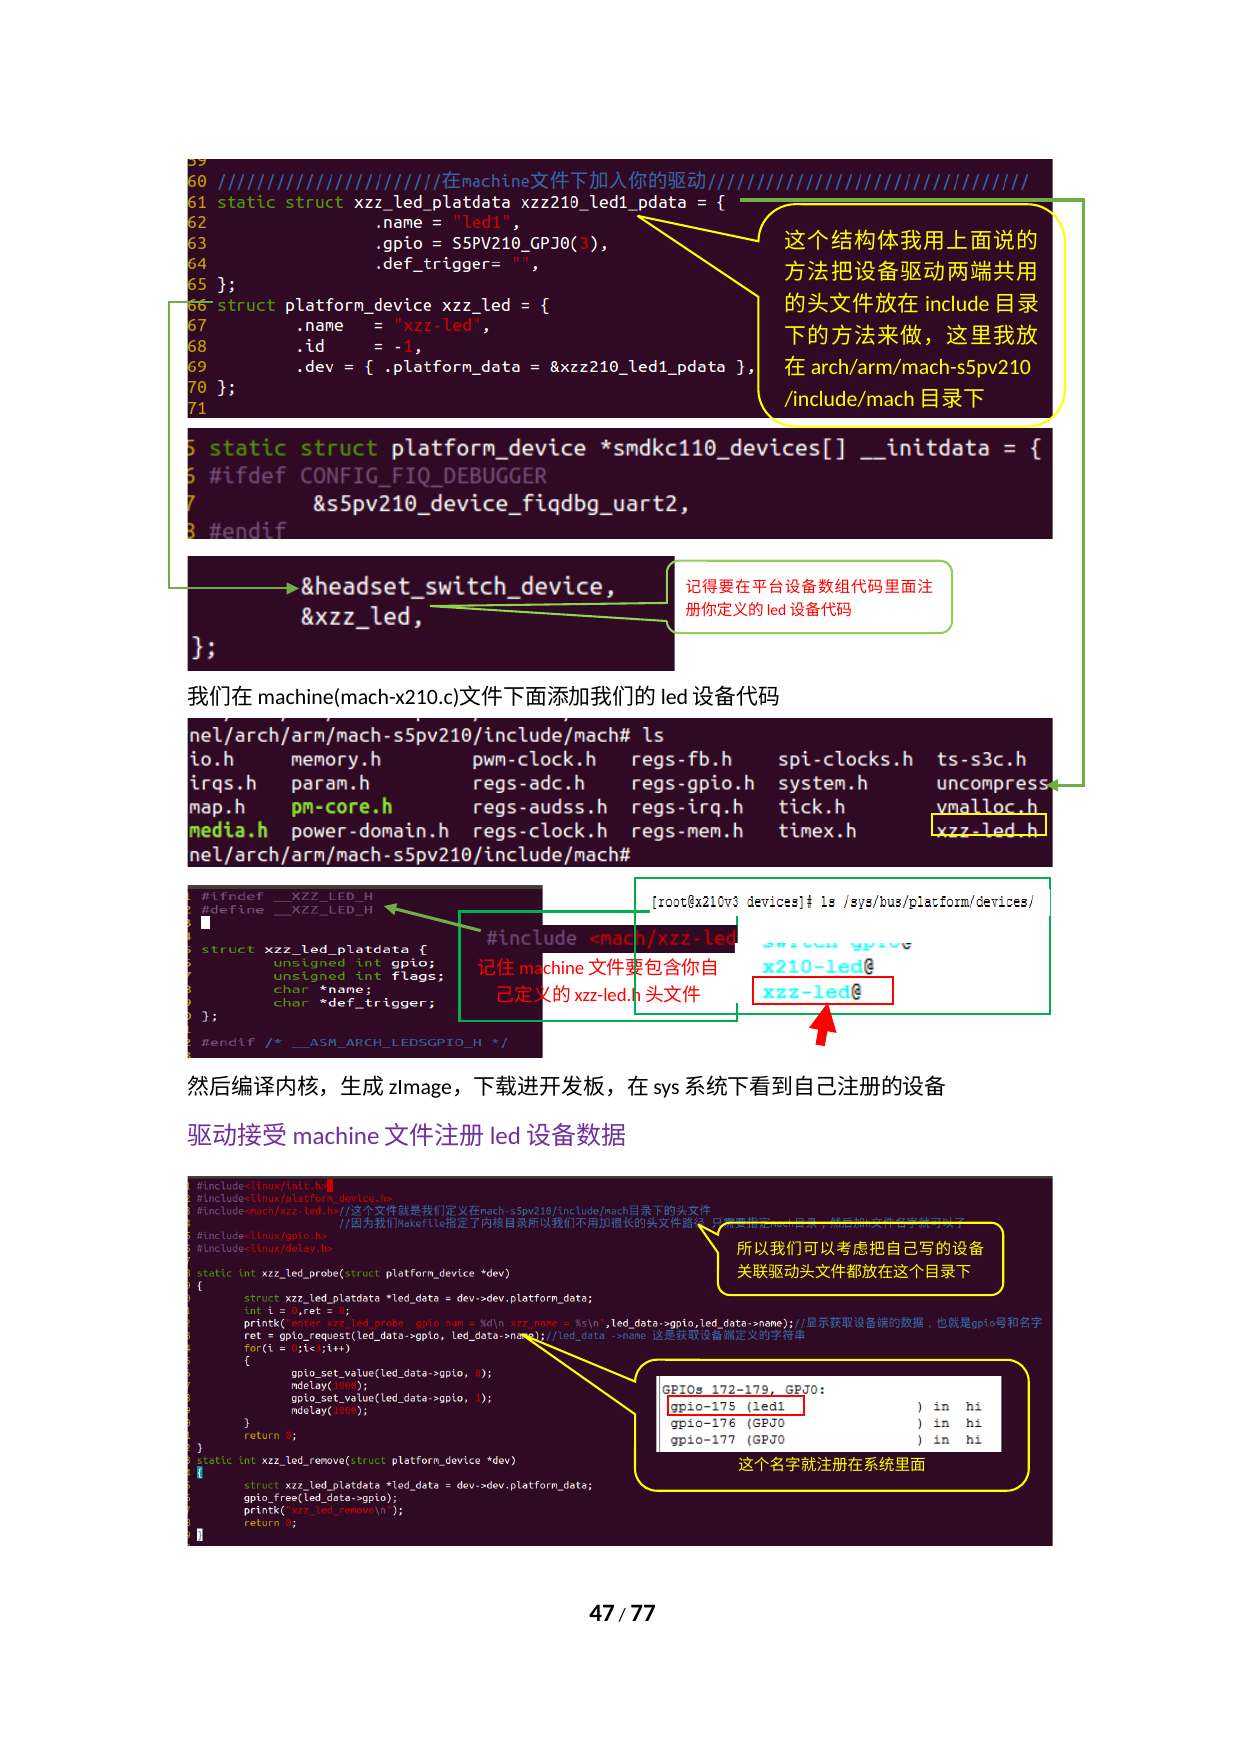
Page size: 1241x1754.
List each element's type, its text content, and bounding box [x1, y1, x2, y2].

picture [187, 885, 543, 1058]
picture [648, 206, 1053, 418]
text 驱动接受machine文件注册led设备数据 [187, 1101, 1053, 1166]
picture [461, 913, 634, 1020]
picture [187, 556, 675, 671]
picture [754, 978, 892, 1003]
picture [187, 718, 1053, 867]
picture [187, 159, 1053, 418]
picture [636, 925, 951, 1003]
picture [650, 889, 1050, 916]
picture [478, 563, 675, 630]
text 我们在machine(mach-x210.c)文件下面添加我们的led设备代码 [187, 678, 1053, 711]
picture [187, 1176, 1053, 1546]
text 然后编译内核，生成zImage，下载进开发板，在sys系统下看到自己注册的设备 [187, 1068, 1053, 1101]
picture [187, 428, 1053, 539]
